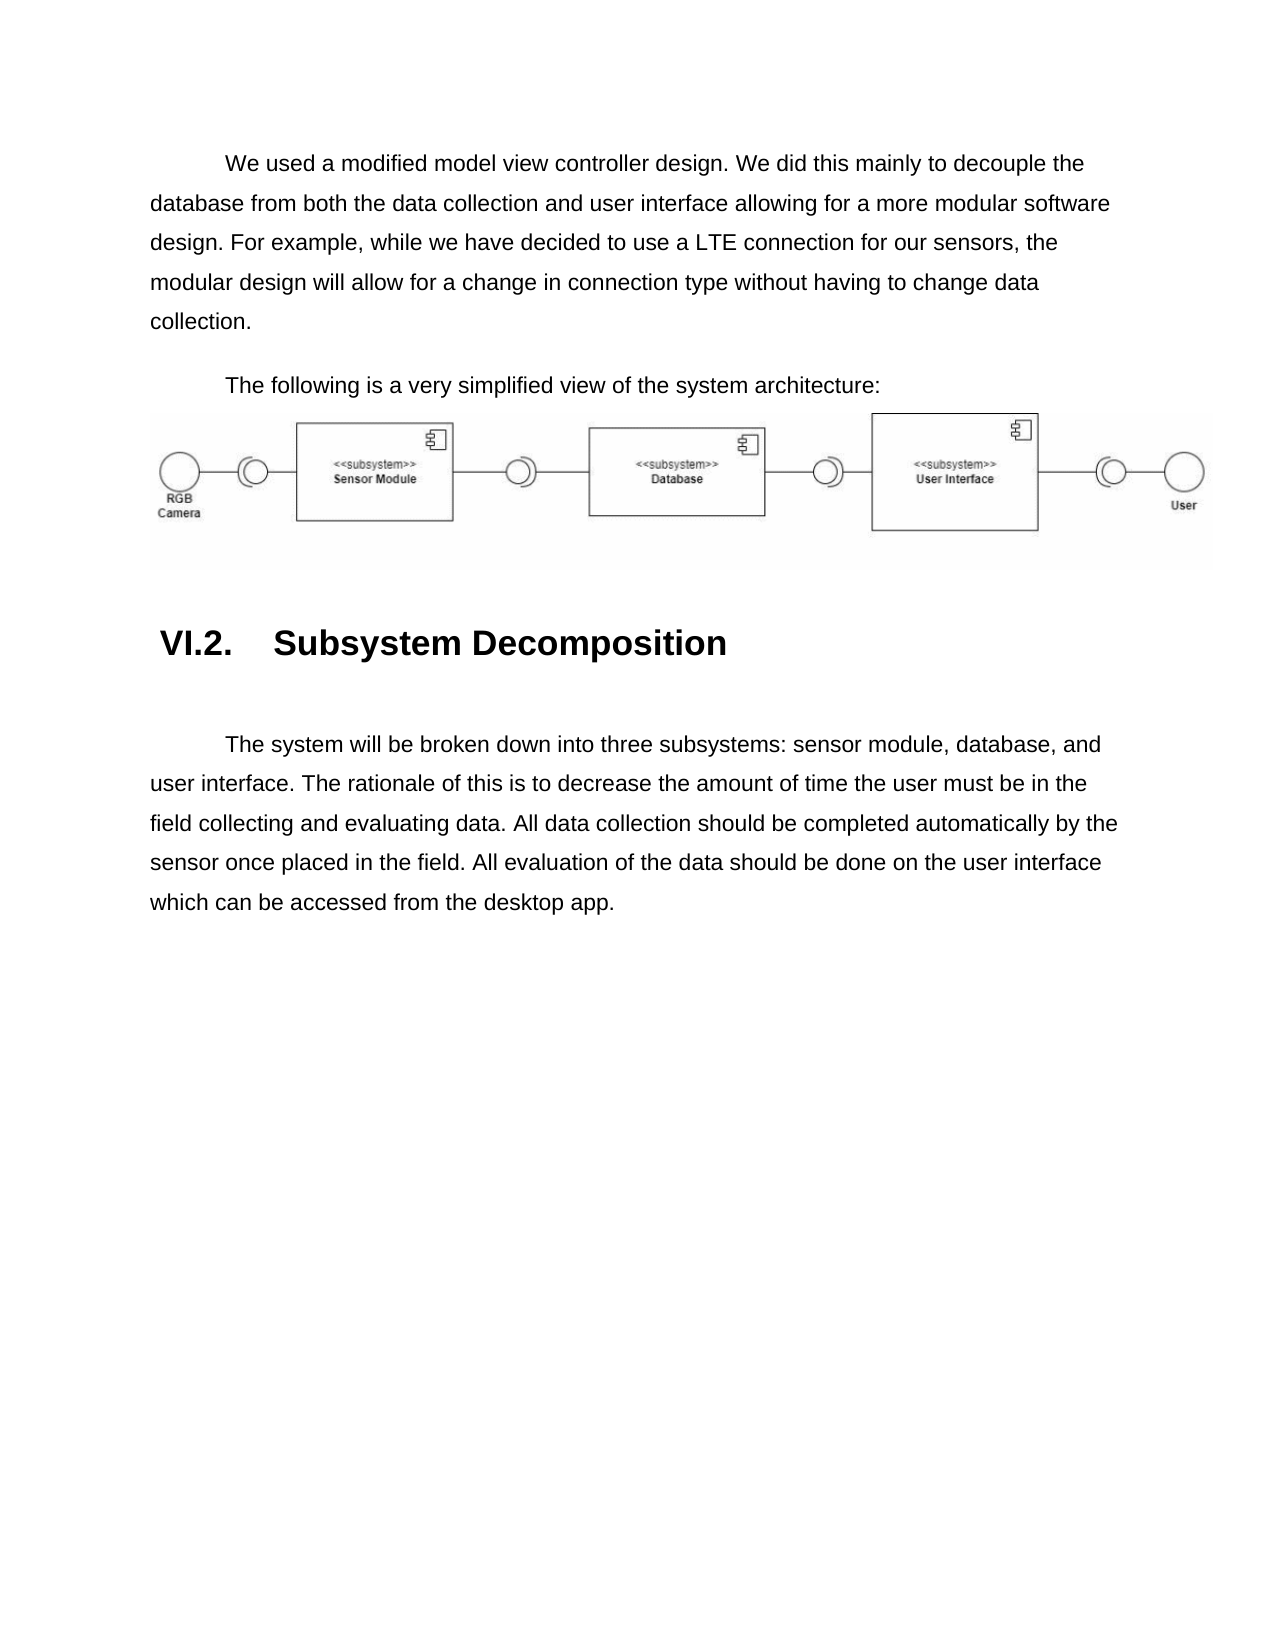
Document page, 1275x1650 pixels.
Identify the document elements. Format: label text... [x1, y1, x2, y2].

text VI.2. Subsystem Decomposition [150, 622, 1125, 662]
text The system will be broken down into three subsystems: sensor module, database, and user interface. The rationale of this is to decrease the amount of time the user must be in the field collecting and evaluating data. All data collection should be completed automatically by the sensor once placed in the field. All evaluation of the data should be done on the user interface which can be accessed from the desktop app. [150, 731, 1125, 915]
text We used a modified model view controller design. We did this mainly to decouple the database from both the data collection and user interface allowing for a more modular software design. For example, while we have decided to use a LTE connection for our sensors, the modular design will allow for a change in connection type without having to change data collection. [150, 150, 1125, 334]
text The following is a very simplified view of the system architecture: [150, 372, 1125, 413]
